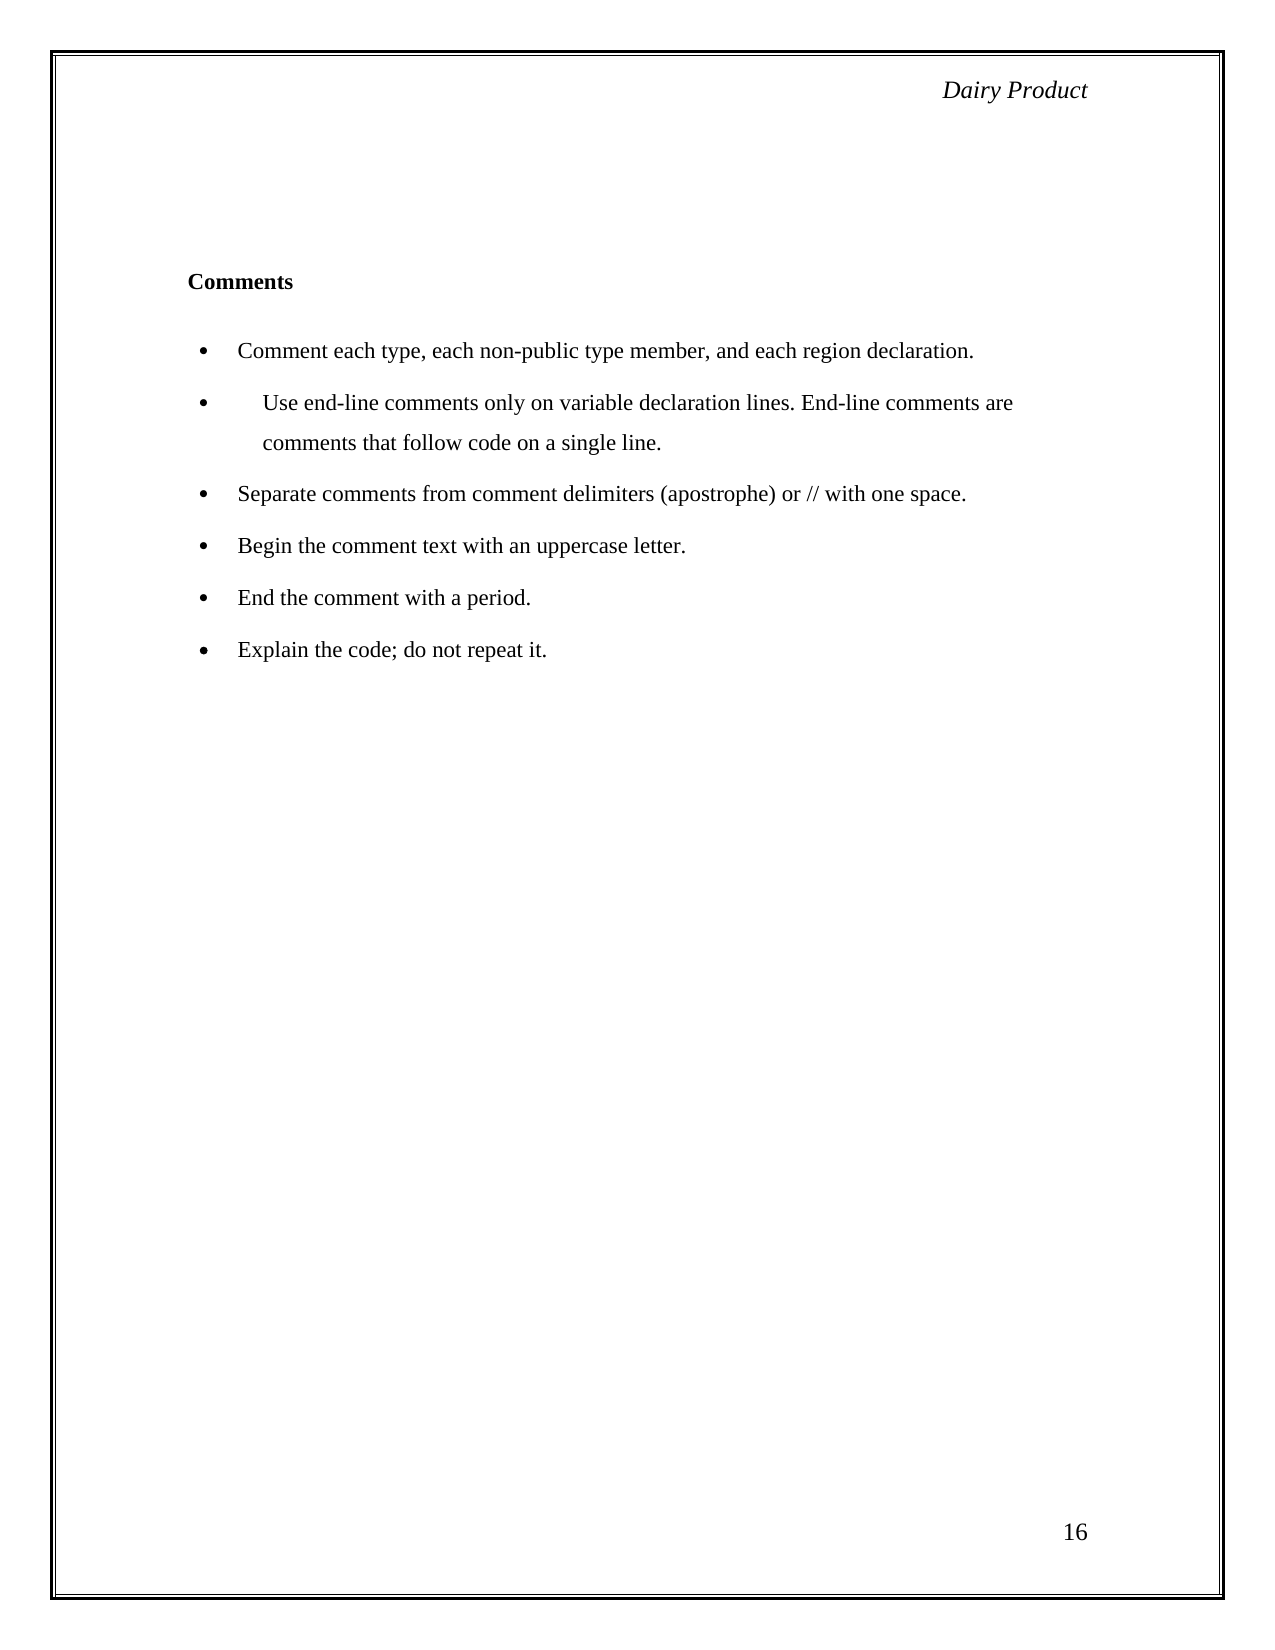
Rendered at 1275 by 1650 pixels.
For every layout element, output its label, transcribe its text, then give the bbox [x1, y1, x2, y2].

subtitle Comments [187, 268, 1087, 295]
list End the comment with a period. [200, 584, 1087, 611]
list Separate comments from comment delimiters (apostrophe) or // with one space. [200, 481, 1087, 507]
list Begin the comment text with an uppercase letter. [200, 532, 1087, 559]
list Explain the code; do not repeat it. [200, 636, 1087, 663]
list Use end-line comments only on variable declaration lines. End-line comments are comments that follow code on a single line. [200, 389, 1087, 455]
list Comment each type, each non-public type member, and each region declaration. [200, 337, 1087, 363]
